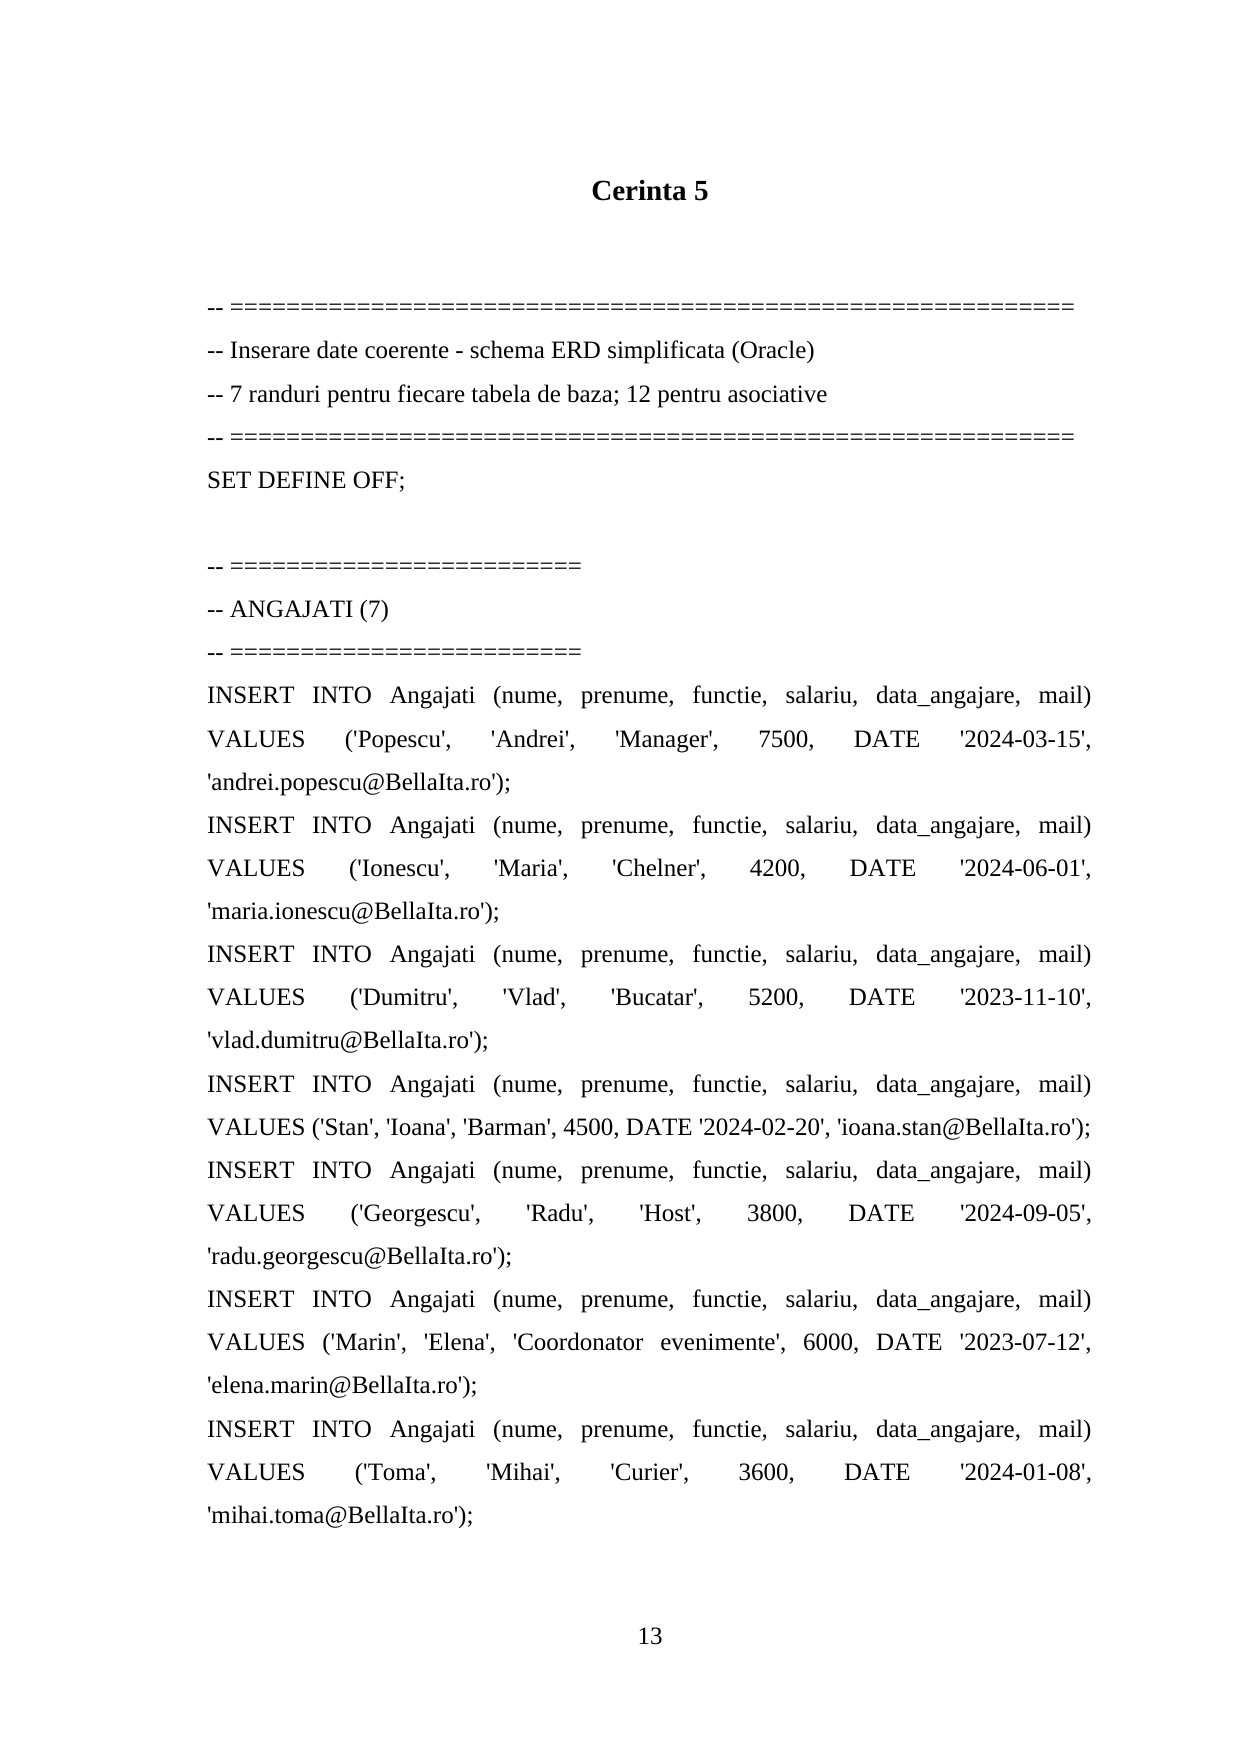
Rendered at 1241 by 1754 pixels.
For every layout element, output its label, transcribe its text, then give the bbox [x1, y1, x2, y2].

text INSERT INTO Angajati (nume, prenume, functie, salariu, data_angajare, mail) VALUES ('Georgescu', 'Radu', 'Host', 3800, DATE '2024-09-05', 'radu.georgescu@BellaIta.ro'); [207, 1155, 1092, 1270]
text INSERT INTO Angajati (nume, prenume, functie, salariu, data_angajare, mail) VALUES ('Stan', 'Ioana', 'Barman', 4500, DATE '2024-02-20', 'ioana.stan@BellaIta.ro'); [207, 1069, 1092, 1141]
text INSERT INTO Angajati (nume, prenume, functie, salariu, data_angajare, mail) VALUES ('Toma', 'Mihai', 'Curier', 3600, DATE '2024-01-08', 'mihai.toma@BellaIta.ro'); [207, 1414, 1092, 1529]
text -- ========================= [207, 551, 1092, 580]
text -- 7 randuri pentru fiecare tabela de baza; 12 pentru asociative [207, 379, 1092, 407]
text SET DEFINE OFF; [207, 465, 1092, 494]
subtitle Cerinta 5 [207, 173, 1092, 206]
text INSERT INTO Angajati (nume, prenume, functie, salariu, data_angajare, mail) VALUES ('Popescu', 'Andrei', 'Manager', 7500, DATE '2024-03-15', 'andrei.popescu@BellaIta.ro'); [207, 681, 1092, 796]
text -- Inserare date coerente - schema ERD simplificata (Oracle) [207, 336, 1092, 364]
text INSERT INTO Angajati (nume, prenume, functie, salariu, data_angajare, mail) VALUES ('Marin', 'Elena', 'Coordonator evenimente', 6000, DATE '2023-07-12', 'elena.marin@BellaIta.ro'); [207, 1284, 1092, 1399]
text -- ========================= [207, 637, 1092, 666]
text -- ============================================================ [207, 422, 1092, 451]
text INSERT INTO Angajati (nume, prenume, functie, salariu, data_angajare, mail) VALUES ('Ionescu', 'Maria', 'Chelner', 4200, DATE '2024-06-01', 'maria.ionescu@BellaIta.ro'); [207, 810, 1092, 925]
text -- ANGAJATI (7) [207, 594, 1092, 623]
text -- ============================================================ [207, 292, 1092, 321]
text INSERT INTO Angajati (nume, prenume, functie, salariu, data_angajare, mail) VALUES ('Dumitru', 'Vlad', 'Bucatar', 5200, DATE '2023-11-10', 'vlad.dumitru@BellaIta.ro'); [207, 939, 1092, 1054]
